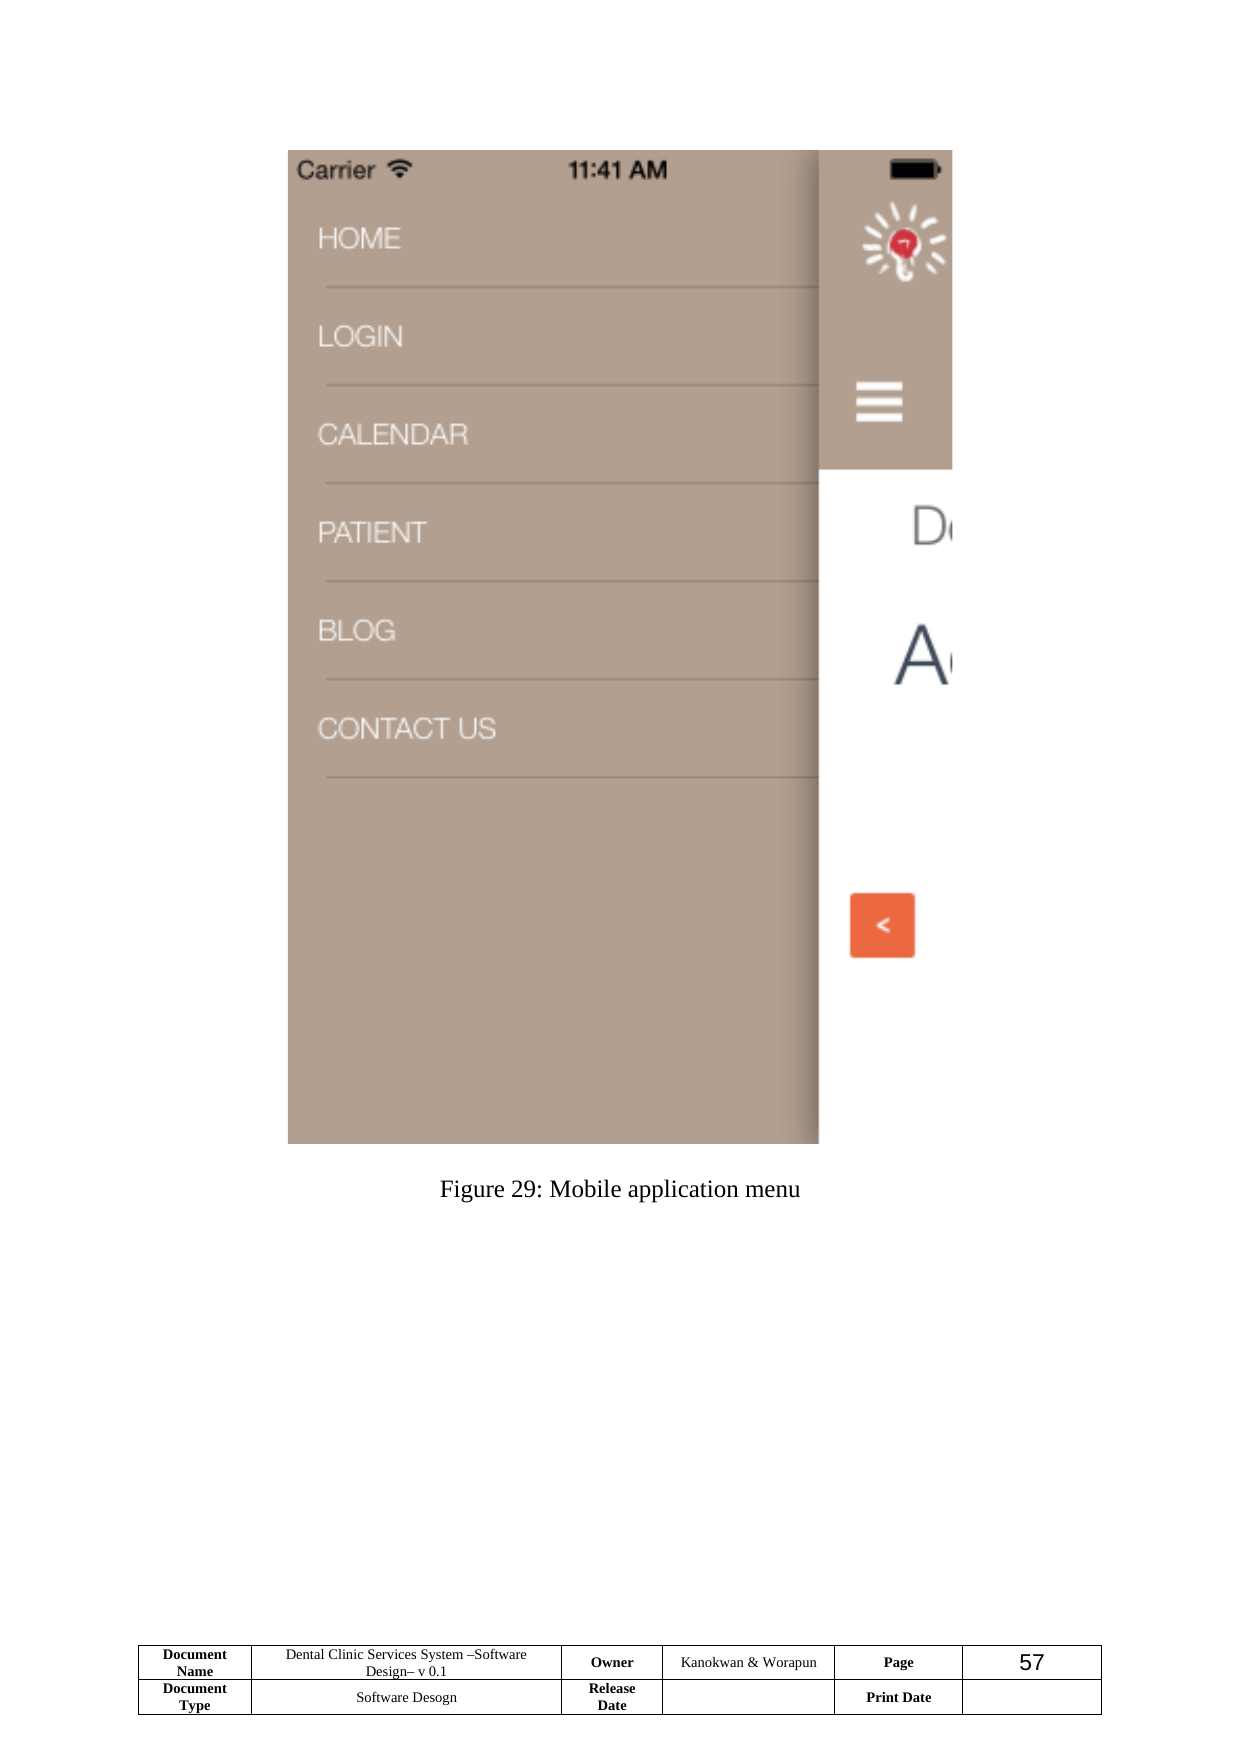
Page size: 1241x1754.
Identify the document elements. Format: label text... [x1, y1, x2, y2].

text Figure 29: Mobile application menu [150, 1174, 1090, 1202]
picture [287, 150, 953, 1144]
